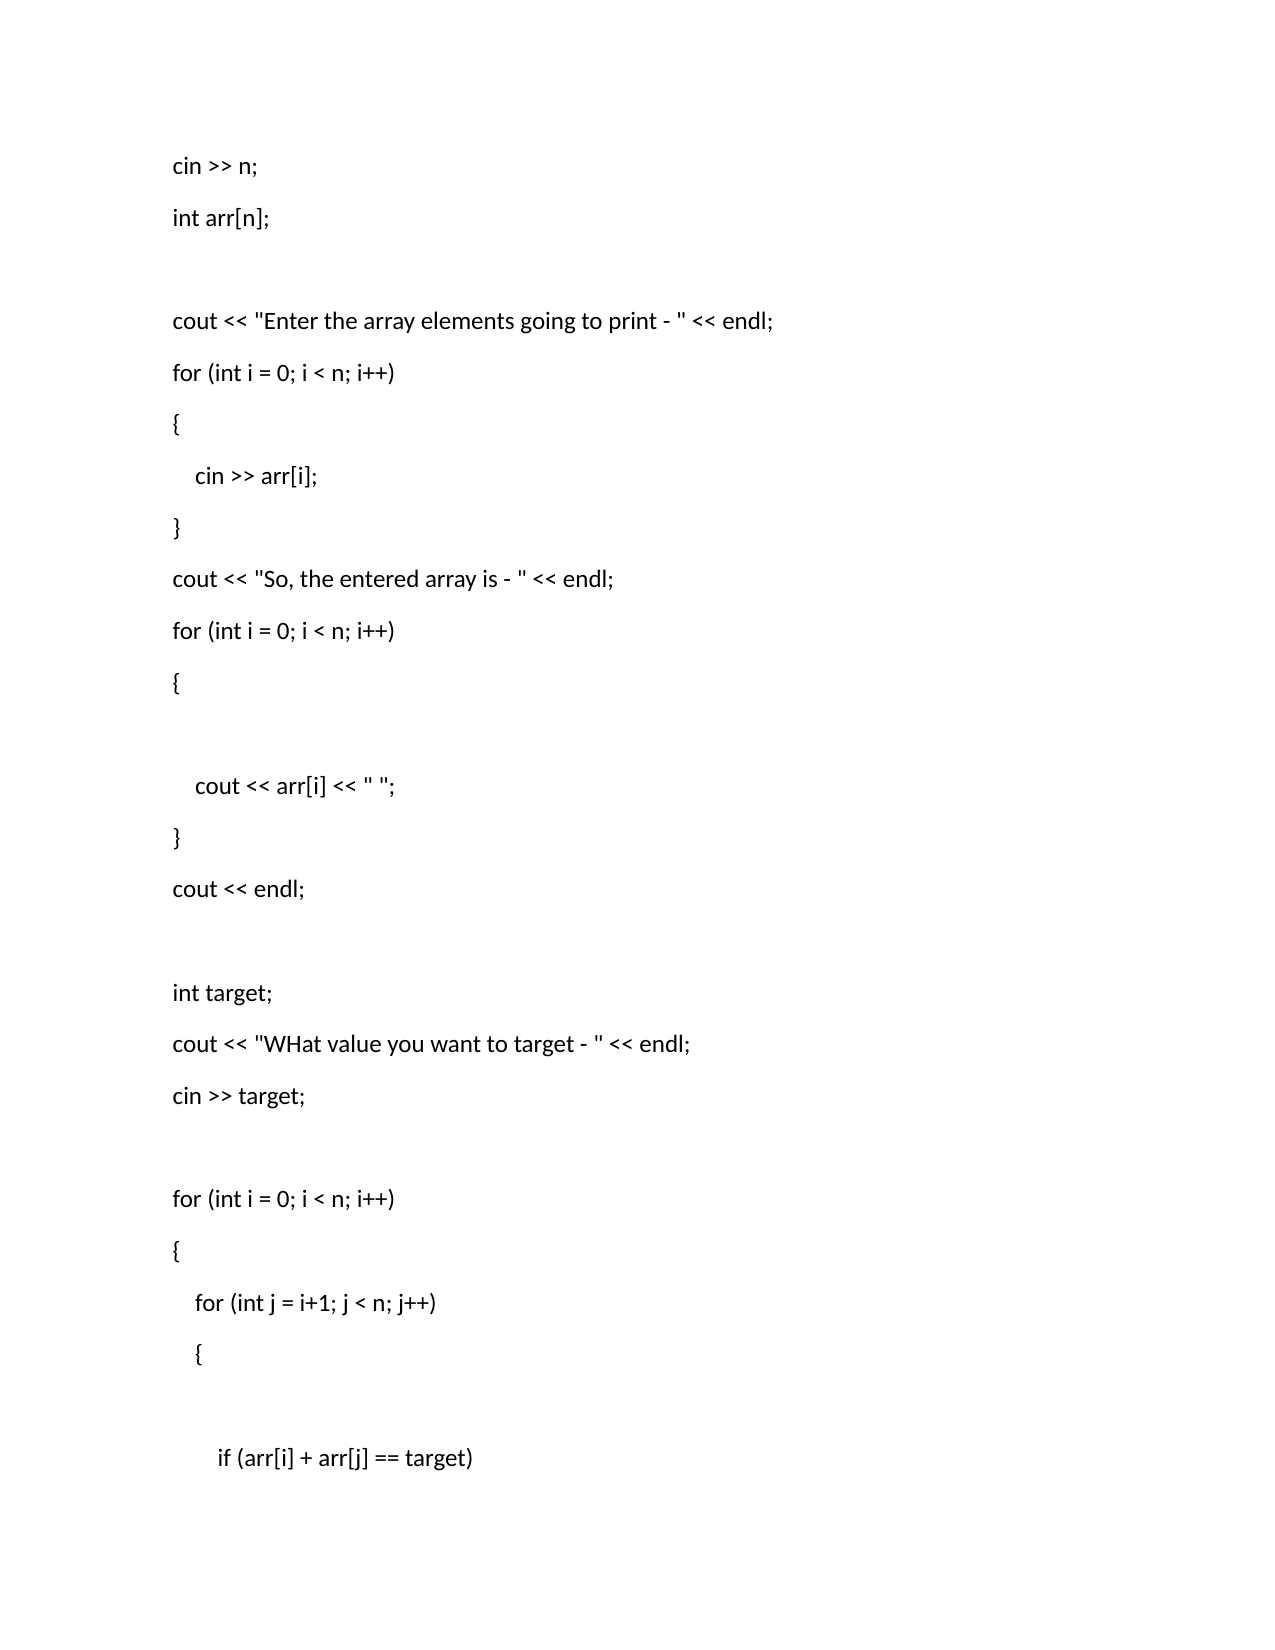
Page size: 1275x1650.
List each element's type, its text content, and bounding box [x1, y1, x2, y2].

text for (int j = i+1; j < n; j++) [150, 1287, 1125, 1317]
text cout << "Enter the array elements going to print - " << endl; [150, 305, 1125, 336]
text cin >> arr[i]; [150, 460, 1125, 491]
text } [150, 512, 1125, 542]
text } [150, 822, 1125, 852]
text for (int i = 0; i < n; i++) [150, 357, 1125, 387]
text cin >> target; [150, 1080, 1125, 1111]
text int target; [150, 977, 1125, 1007]
text for (int i = 0; i < n; i++) [150, 1183, 1125, 1214]
text cin >> n; [150, 150, 1125, 181]
text cout << arr[i] << " "; [150, 770, 1125, 801]
text cout << "WHat value you want to target - " << endl; [150, 1028, 1125, 1059]
text { [150, 1338, 1125, 1369]
text { [150, 408, 1125, 439]
text int arr[n]; [150, 202, 1125, 232]
text for (int i = 0; i < n; i++) [150, 615, 1125, 646]
text if (arr[i] + arr[j] == target) [150, 1442, 1125, 1472]
text cout << endl; [150, 873, 1125, 904]
text cout << "So, the entered array is - " << endl; [150, 563, 1125, 594]
text { [150, 667, 1125, 697]
text { [150, 1235, 1125, 1266]
